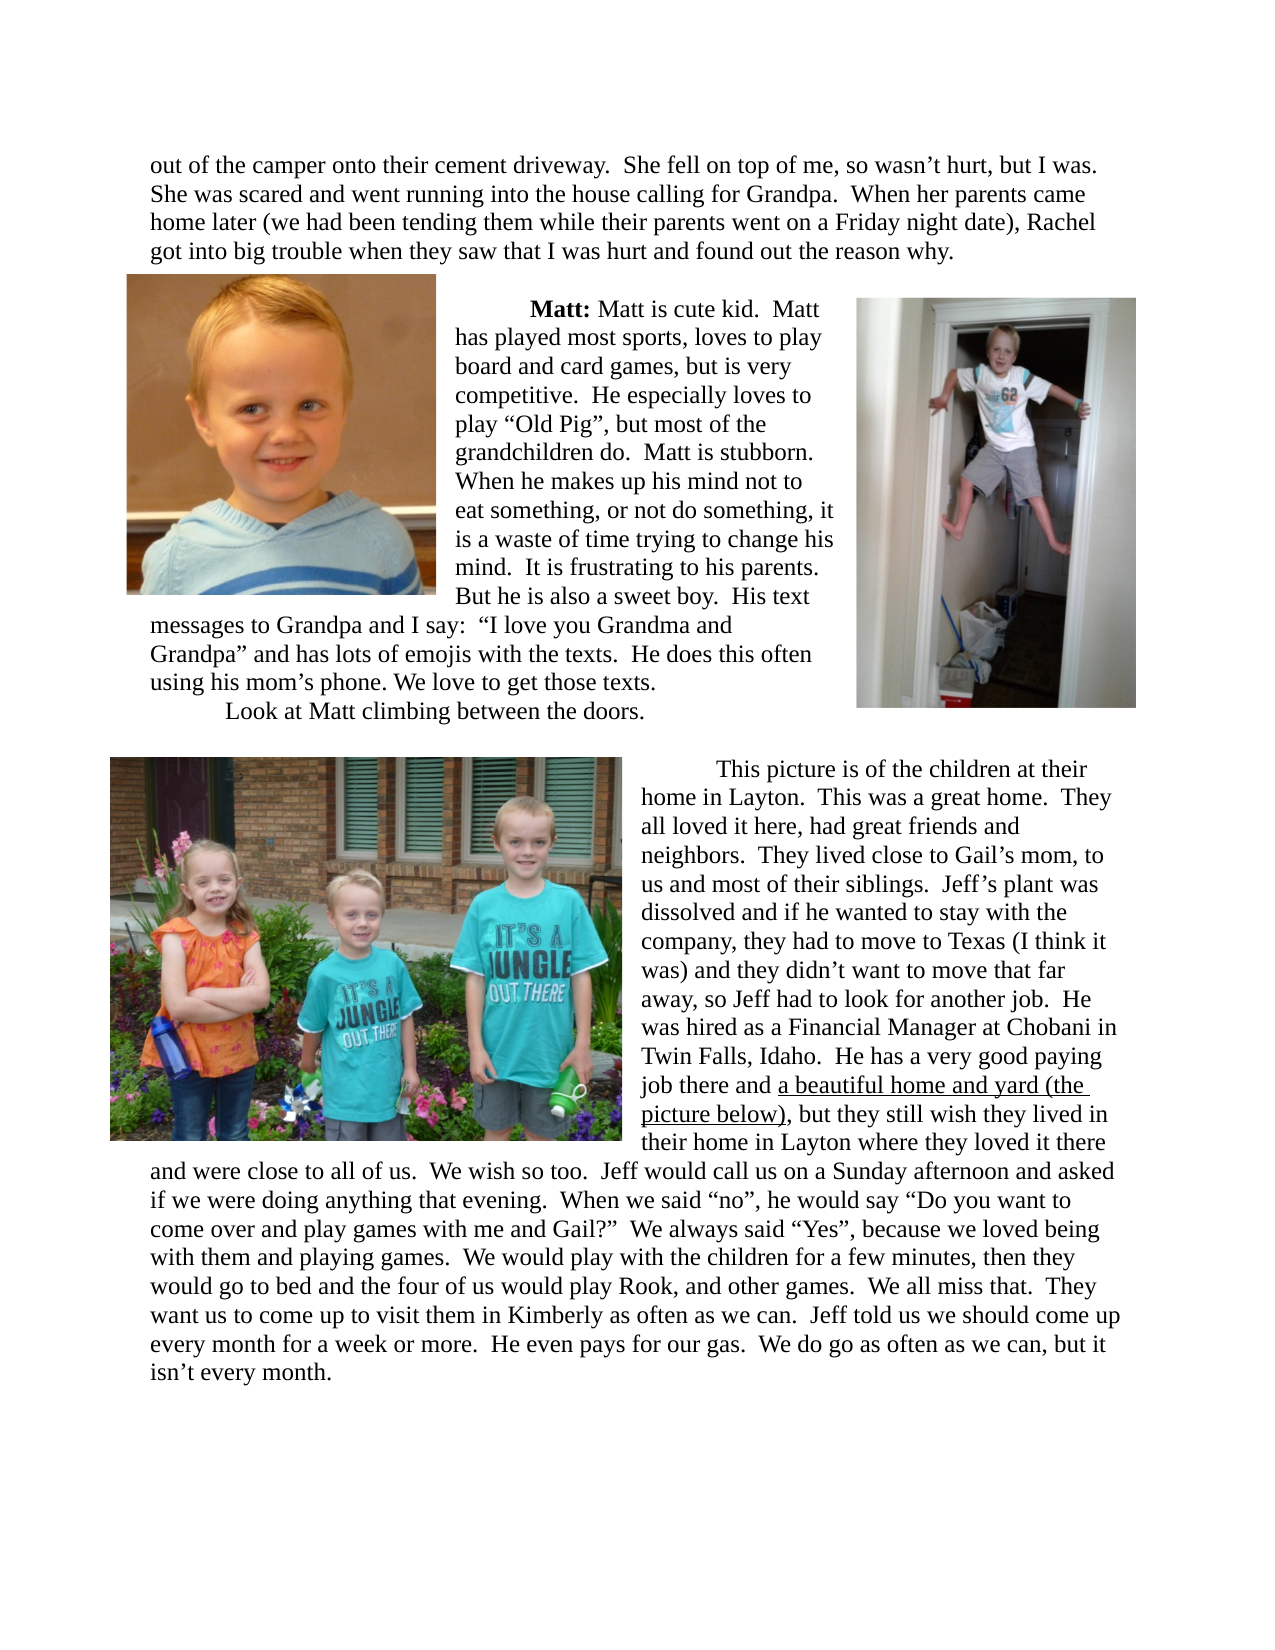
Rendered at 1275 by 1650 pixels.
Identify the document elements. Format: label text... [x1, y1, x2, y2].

picture [857, 298, 1136, 707]
text Look at Matt climbing between the doors. [150, 696, 1125, 725]
picture [126, 274, 436, 594]
picture [110, 757, 623, 1139]
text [150, 150, 1125, 265]
